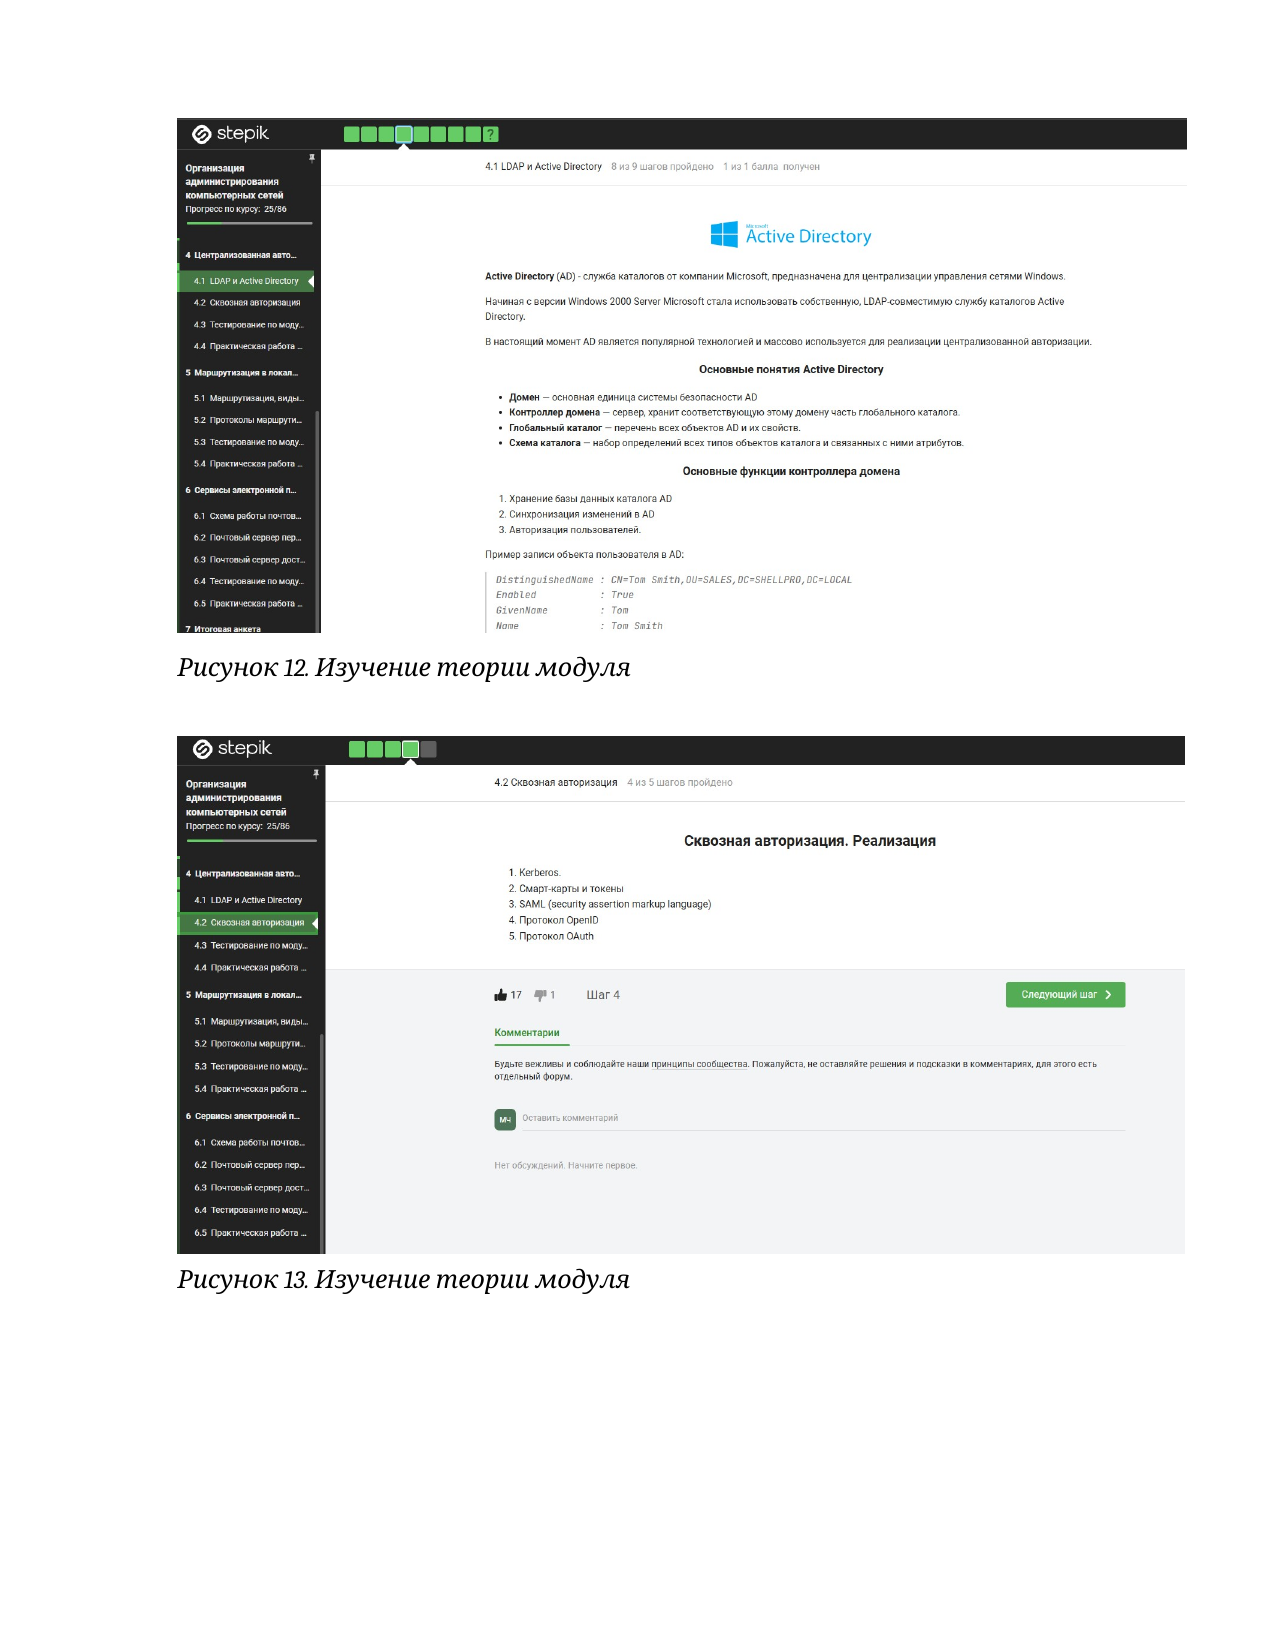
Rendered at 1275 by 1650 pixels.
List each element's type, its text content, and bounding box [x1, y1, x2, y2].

picture [177, 118, 1187, 633]
picture [177, 736, 1185, 1254]
